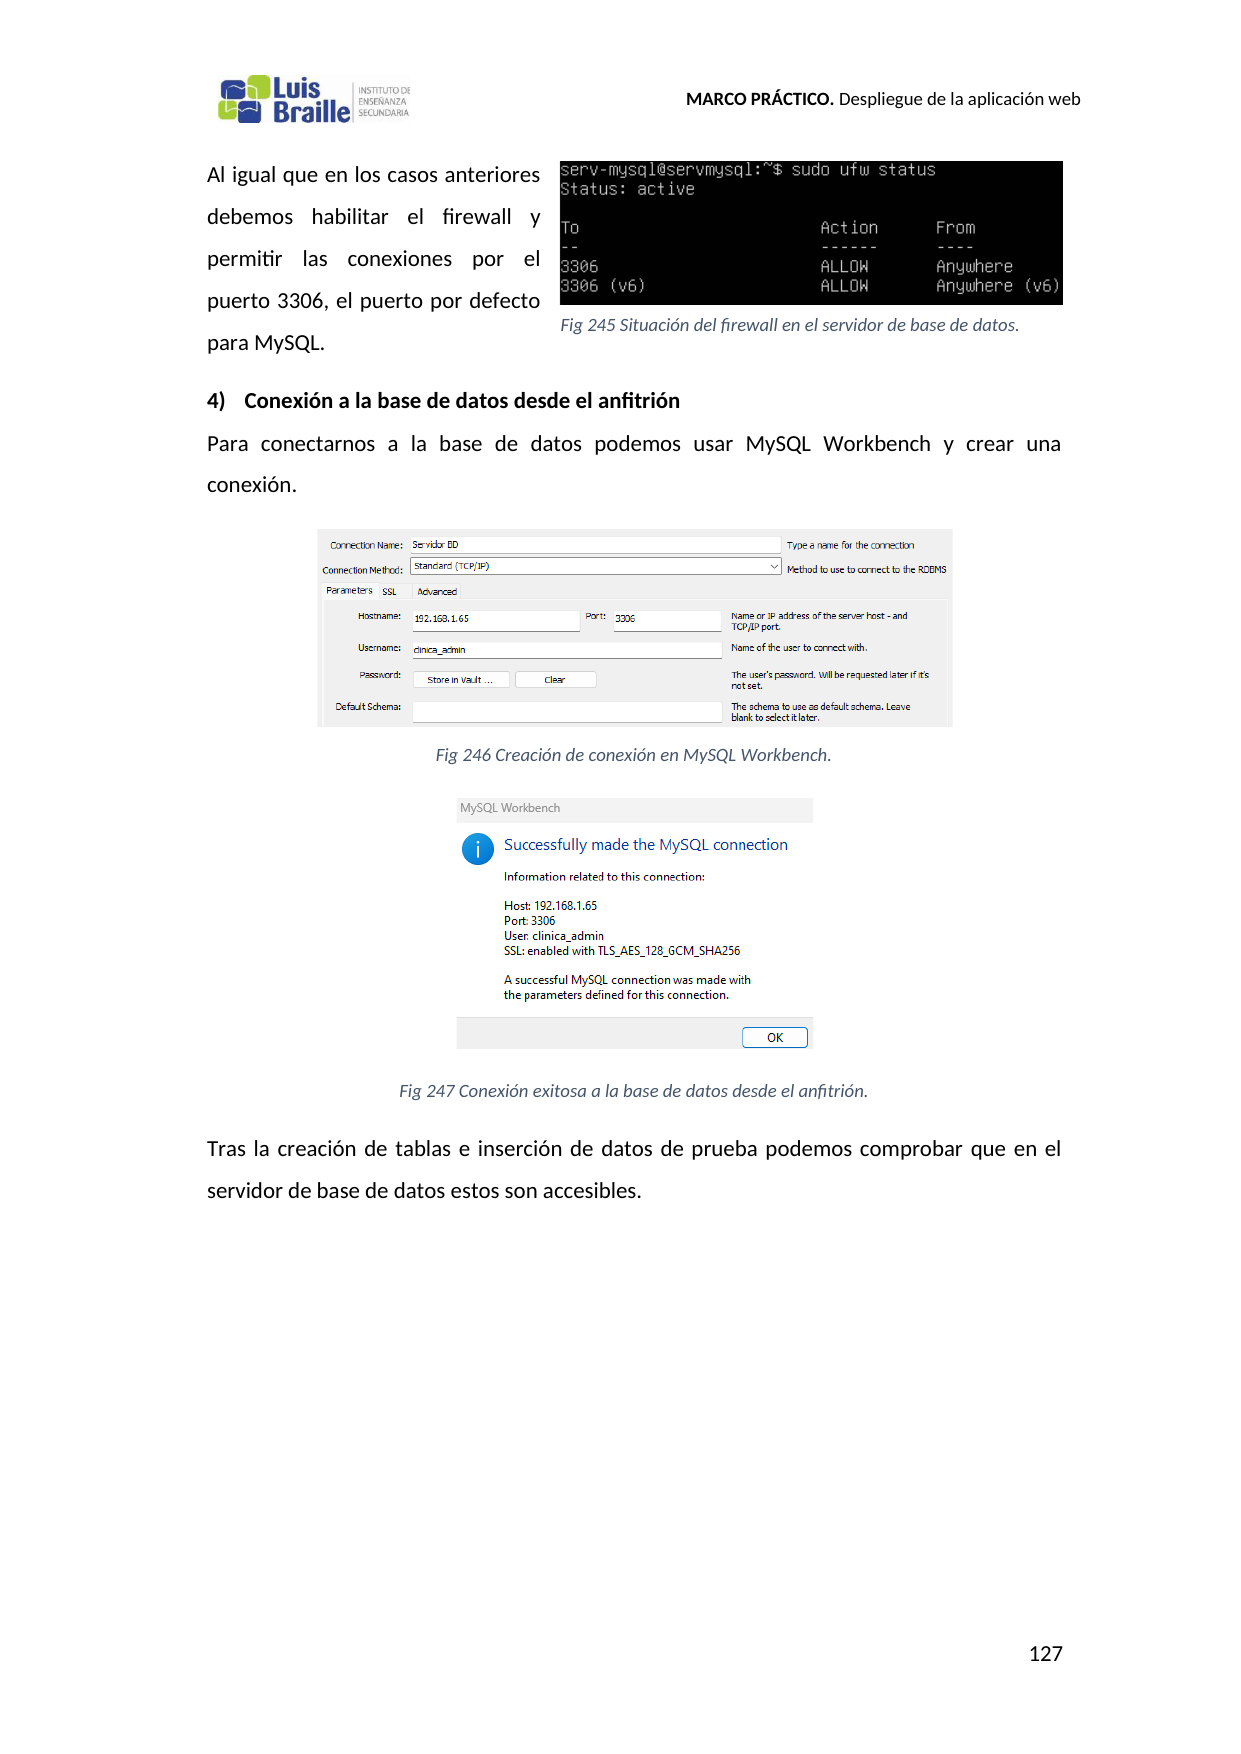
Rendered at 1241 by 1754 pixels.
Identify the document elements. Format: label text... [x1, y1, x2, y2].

text Fig 247 Conexión exitosa a la base de datos desde el anfitrión. [207, 1079, 1063, 1102]
text Para conectarnos a la base de datos podemos usar MySQL Workbench y crear una conexión. [207, 429, 1063, 499]
list Conexión a la base de datos desde el anfitrión [207, 387, 1063, 415]
picture [559, 161, 1063, 305]
text Tras la creación de tablas e inserción de datos de prueba podemos comprobar que en el servidor de base de datos estos son accesibles. [207, 1134, 1063, 1204]
text Fig 246 Creación de conexión en MySQL Workbench. [207, 743, 1063, 766]
picture [317, 529, 953, 727]
picture [456, 798, 814, 1049]
